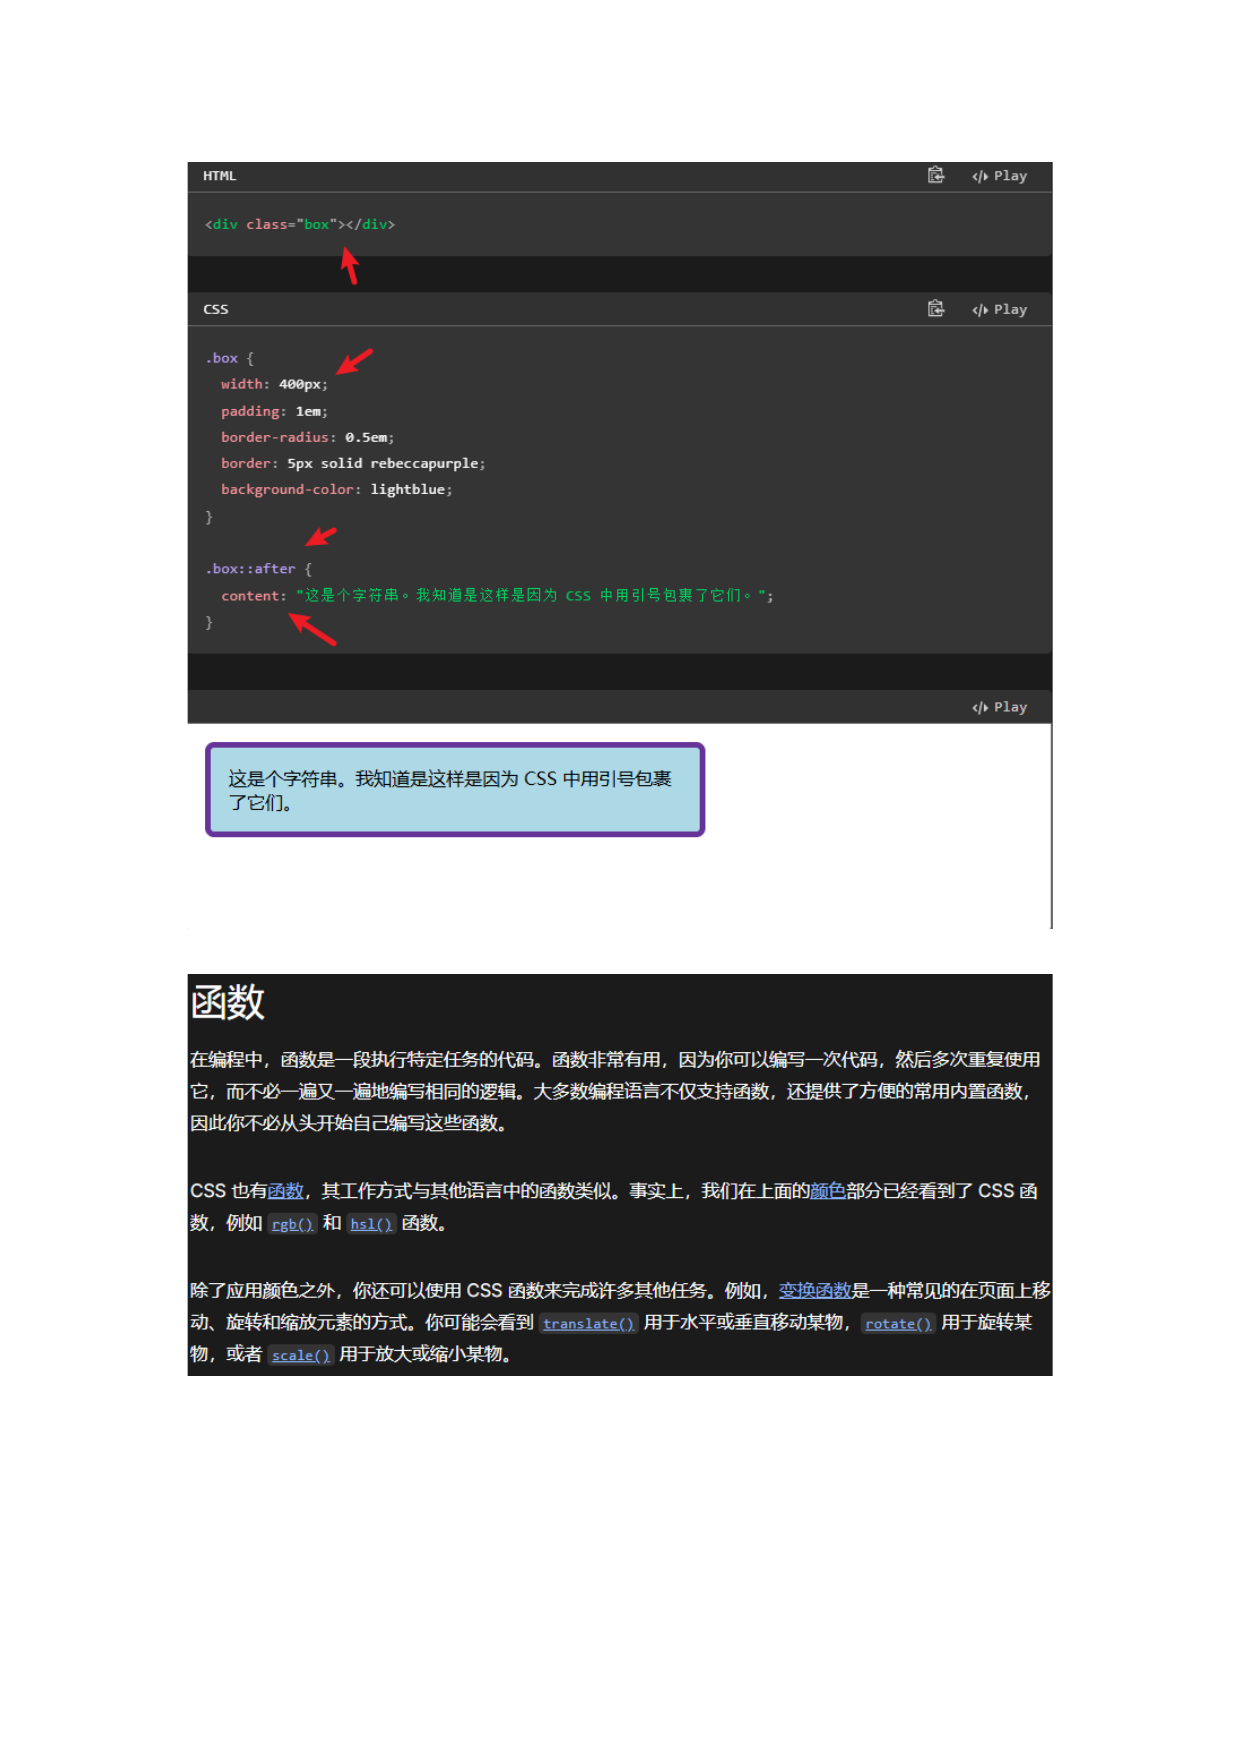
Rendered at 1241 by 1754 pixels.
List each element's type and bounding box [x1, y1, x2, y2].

picture [187, 974, 1053, 1376]
picture [187, 162, 1053, 929]
